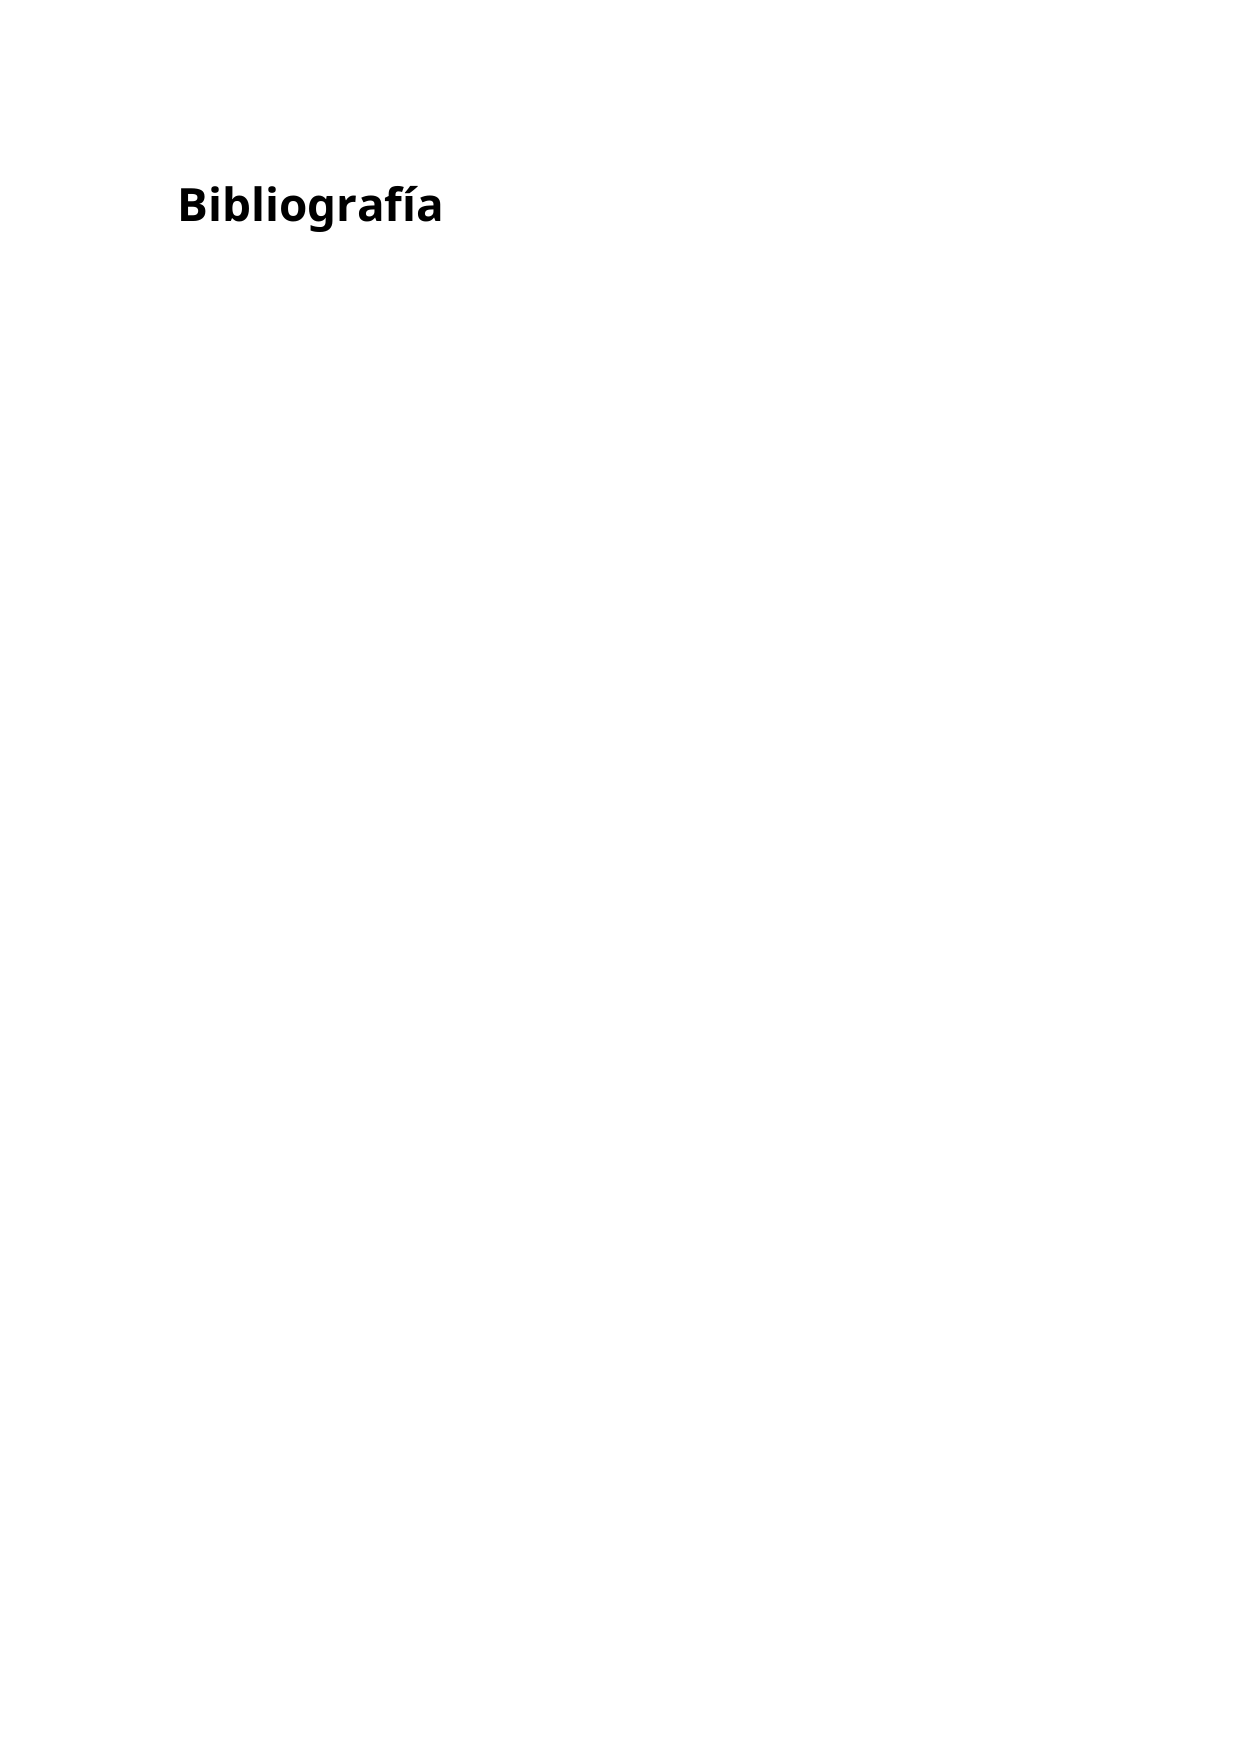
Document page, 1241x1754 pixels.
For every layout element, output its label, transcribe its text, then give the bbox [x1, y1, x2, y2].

subtitle Bibliografía [177, 173, 1063, 235]
